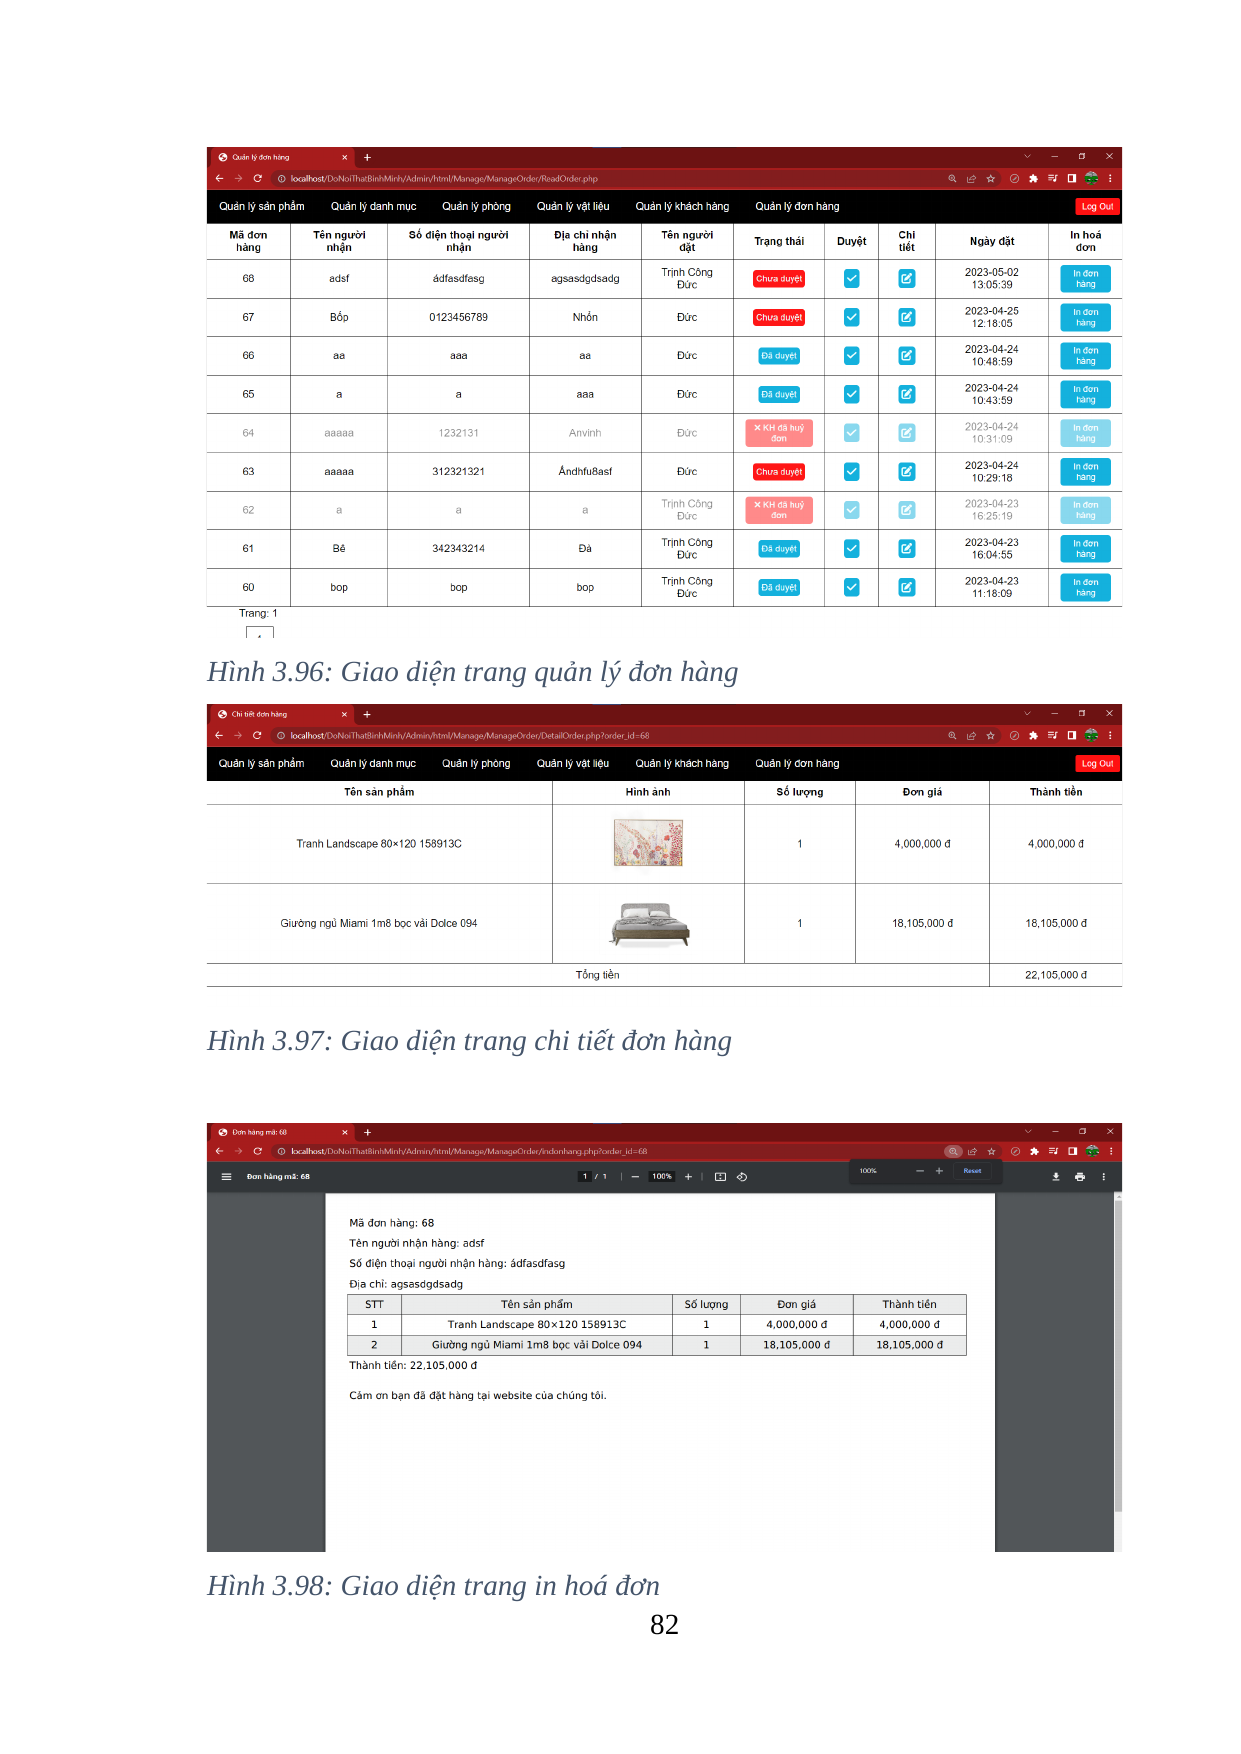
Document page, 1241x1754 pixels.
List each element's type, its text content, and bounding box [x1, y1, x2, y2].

picture [206, 1123, 1123, 1552]
picture [206, 704, 1123, 1007]
picture [206, 147, 1123, 638]
